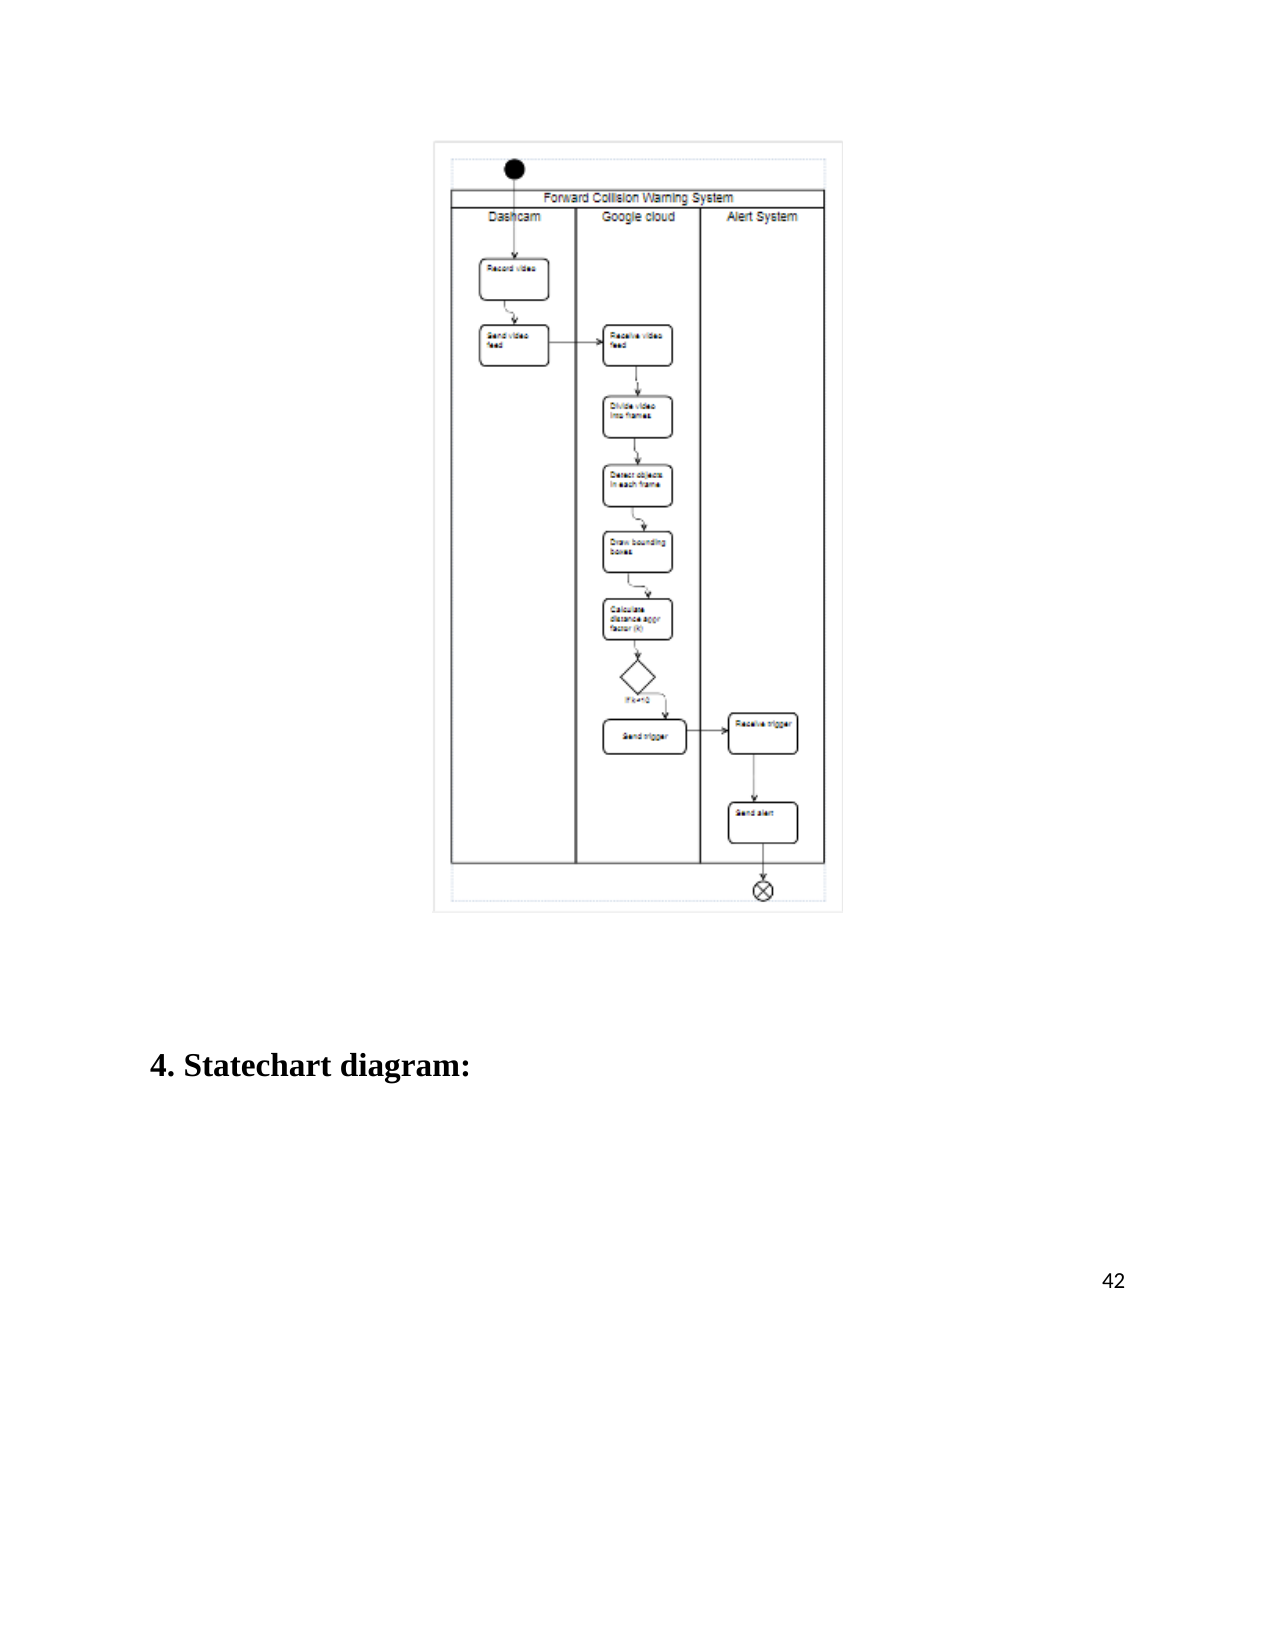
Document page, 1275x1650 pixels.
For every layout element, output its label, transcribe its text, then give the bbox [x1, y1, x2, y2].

picture [432, 140, 843, 913]
text 4. Statechart diagram: [150, 1045, 1125, 1083]
